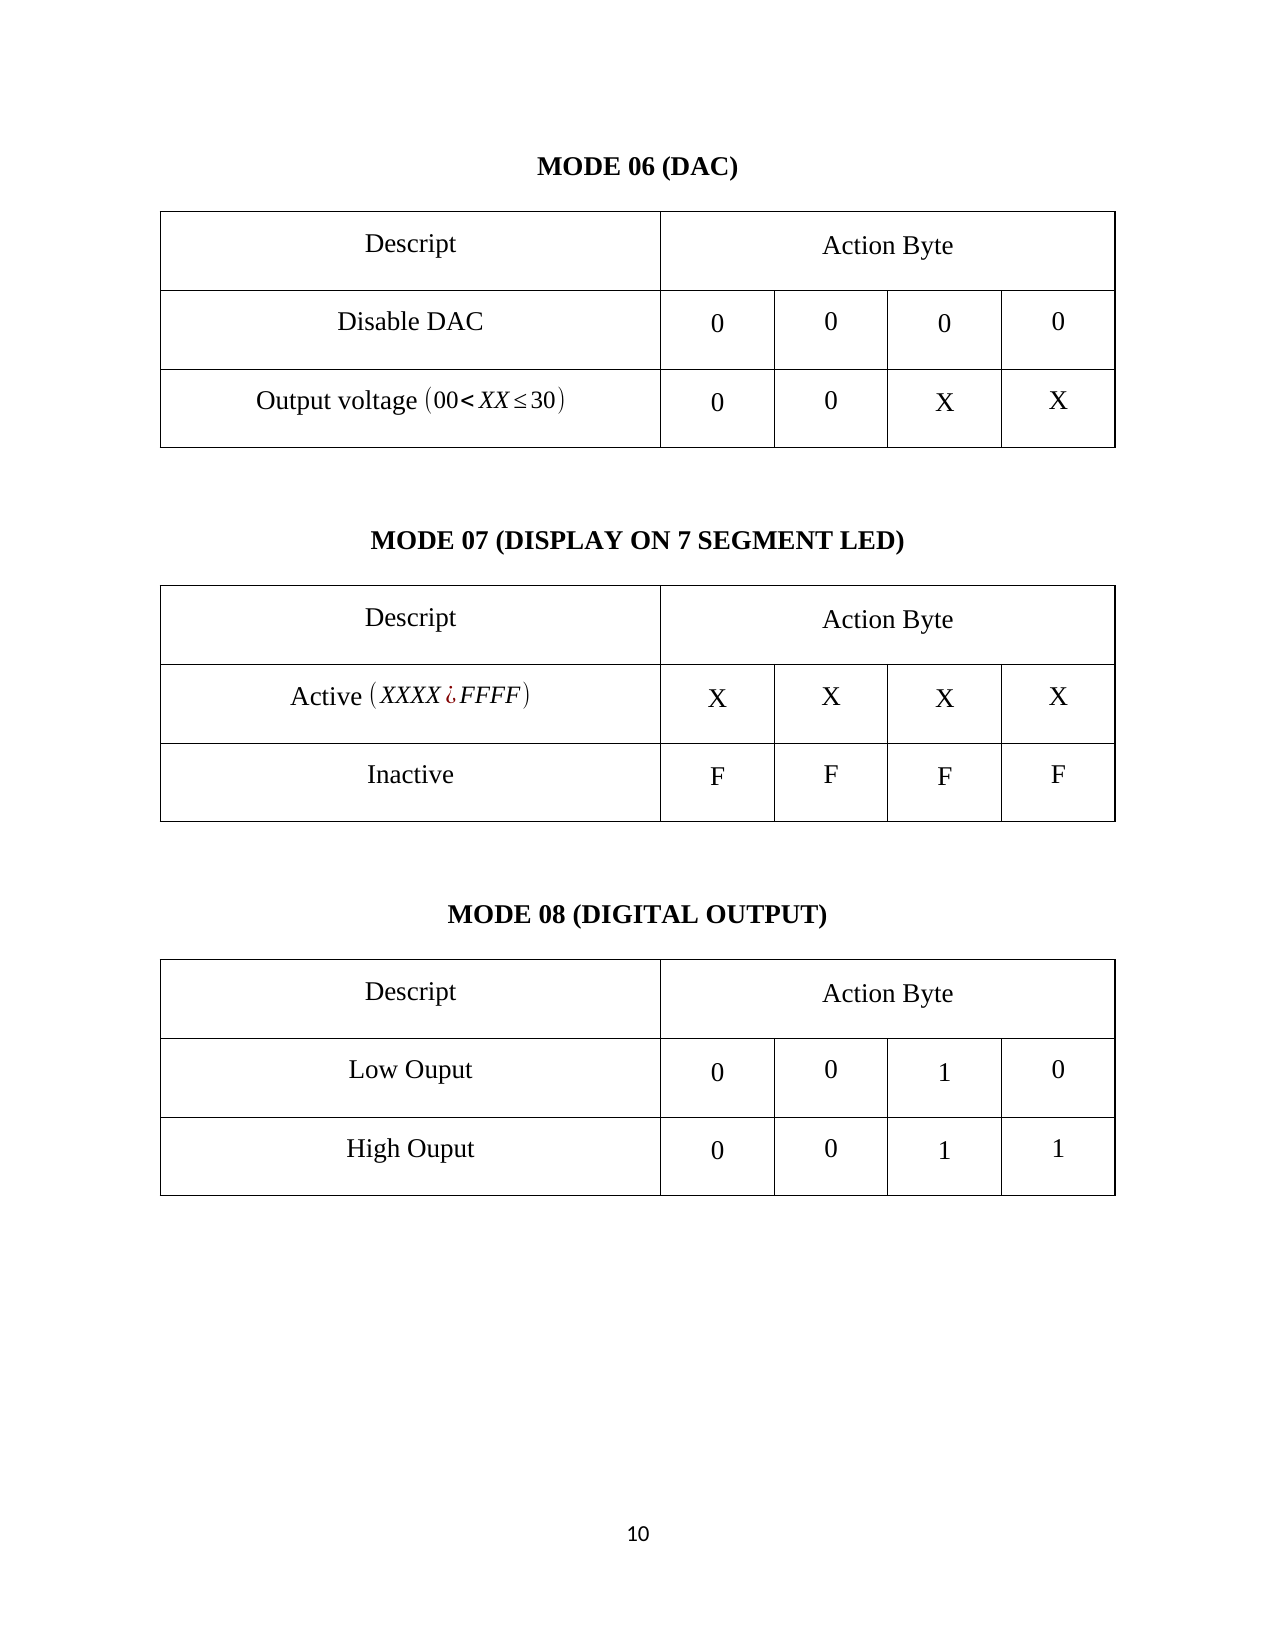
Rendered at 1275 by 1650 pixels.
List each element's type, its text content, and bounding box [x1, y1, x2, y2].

table_cell Output voltage [161, 370, 660, 447]
table_cell F [888, 744, 1001, 821]
table_cell 1 [888, 1039, 1001, 1117]
table_cell F [775, 744, 887, 821]
table_cell X [888, 370, 1001, 447]
table_header Action Byte [661, 586, 1114, 664]
table_cell 1 [888, 1118, 1001, 1195]
table_header Action Byte [661, 212, 1114, 290]
table_cell 0 [661, 370, 774, 447]
table_header Descript [161, 960, 660, 1038]
table_cell Active [161, 665, 660, 743]
table_cell 0 [775, 1039, 887, 1117]
table_cell F [1002, 744, 1114, 821]
table_cell Disable DAC [161, 291, 660, 368]
table_cell 0 [661, 1118, 774, 1195]
table_cell 0 [1002, 1039, 1114, 1117]
table_cell 0 [661, 291, 774, 368]
table_header Action Byte [661, 960, 1114, 1038]
table_header Descript [161, 212, 660, 290]
table_cell 0 [775, 291, 887, 368]
table_cell 0 [1002, 291, 1114, 368]
table_cell X [1002, 370, 1114, 447]
table_cell 0 [775, 1118, 887, 1195]
table_cell X [1002, 665, 1114, 743]
table_cell High Ouput [161, 1118, 660, 1195]
table_cell 0 [775, 370, 887, 447]
table_cell 0 [888, 291, 1001, 368]
table_cell Low Ouput [161, 1039, 660, 1117]
table_cell 1 [1002, 1118, 1114, 1195]
table_cell Inactive [161, 744, 660, 821]
table_cell X [661, 665, 774, 743]
table_cell X [775, 665, 887, 743]
table_cell F [661, 744, 774, 821]
text MODE 06 (DAC) [150, 150, 1125, 181]
text MODE 08 (DIGITAL OUTPUT) [150, 898, 1125, 929]
table_cell 0 [661, 1039, 774, 1117]
table_header Descript [161, 586, 660, 664]
text MODE 07 (DISPLAY ON 7 SEGMENT LED) [150, 524, 1125, 555]
table_cell X [888, 665, 1001, 743]
